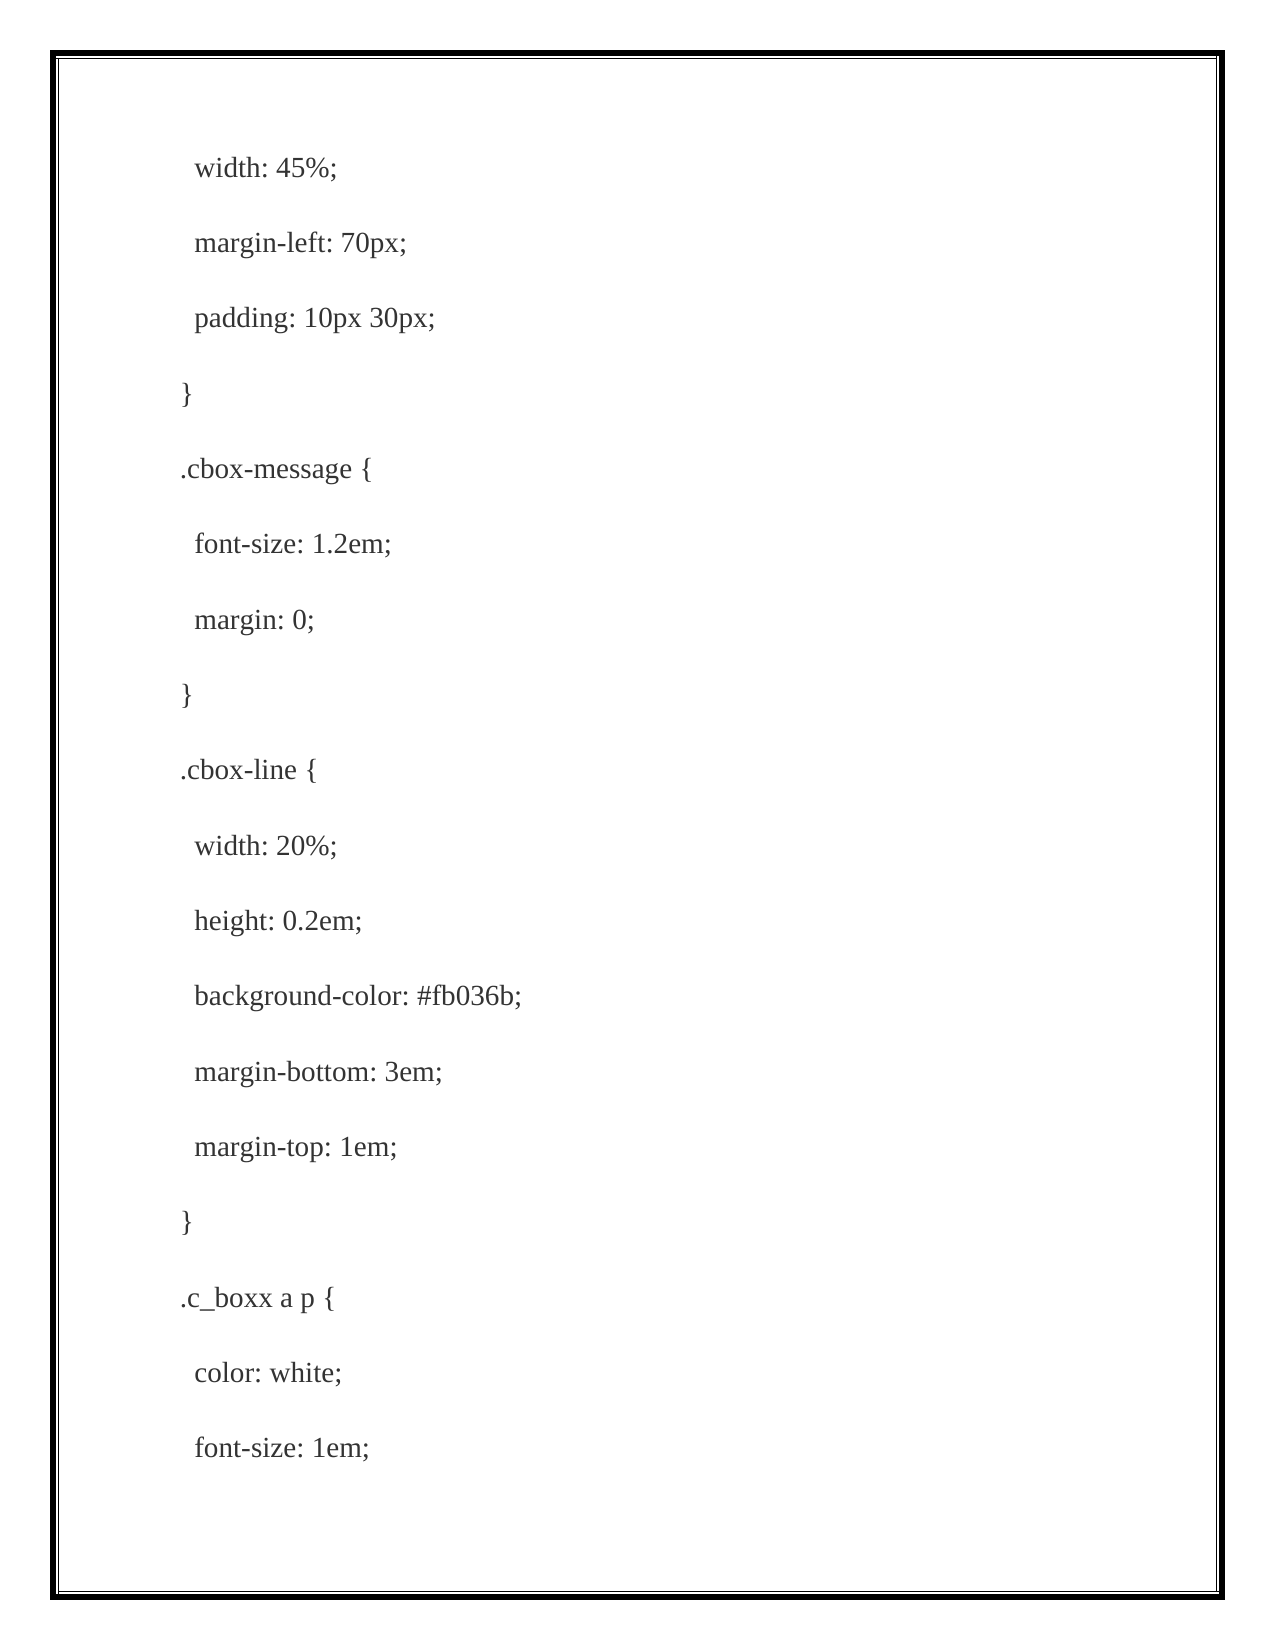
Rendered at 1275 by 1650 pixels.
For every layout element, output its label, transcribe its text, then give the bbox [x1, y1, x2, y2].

text margin: 0; [179, 602, 1125, 635]
text } [179, 677, 1125, 711]
text font-size: 1em; [179, 1430, 1125, 1464]
text .cbox-message { [179, 451, 1125, 485]
text font-size: 1.2em; [179, 527, 1125, 560]
text width: 45%; [179, 150, 1125, 183]
text height: 0.2em; [179, 903, 1125, 937]
text margin-bottom: 3em; [179, 1054, 1125, 1087]
text padding: 10px 30px; [179, 301, 1125, 334]
text .c_boxx a p { [179, 1280, 1125, 1313]
text color: white; [179, 1355, 1125, 1388]
text width: 20%; [179, 828, 1125, 861]
text margin-left: 70px; [179, 225, 1125, 259]
text margin-top: 1em; [179, 1129, 1125, 1163]
text background-color: #fb036b; [179, 978, 1125, 1012]
text } [179, 1204, 1125, 1238]
text } [179, 376, 1125, 409]
text .cbox-line { [179, 752, 1125, 786]
